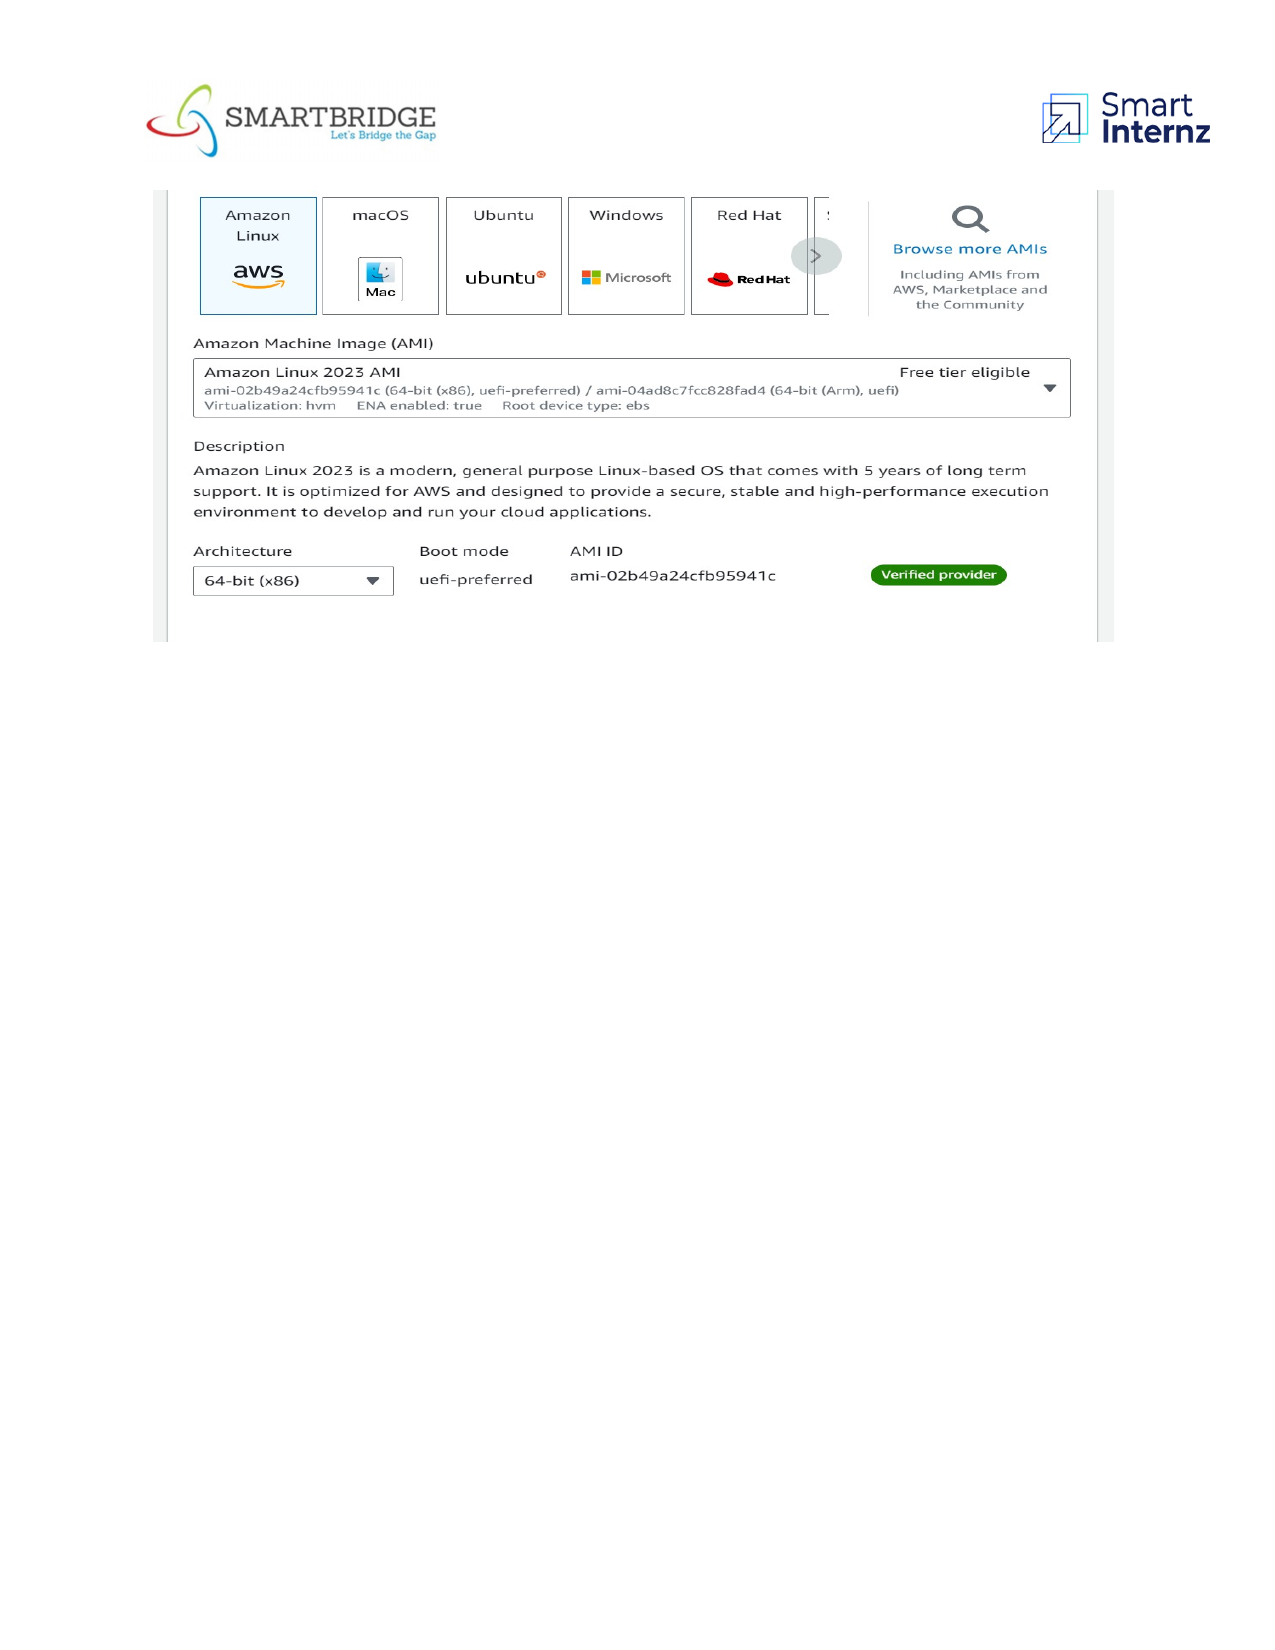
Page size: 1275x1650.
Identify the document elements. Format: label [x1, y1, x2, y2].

picture [153, 190, 1115, 642]
picture [143, 78, 439, 161]
picture [1037, 92, 1214, 143]
